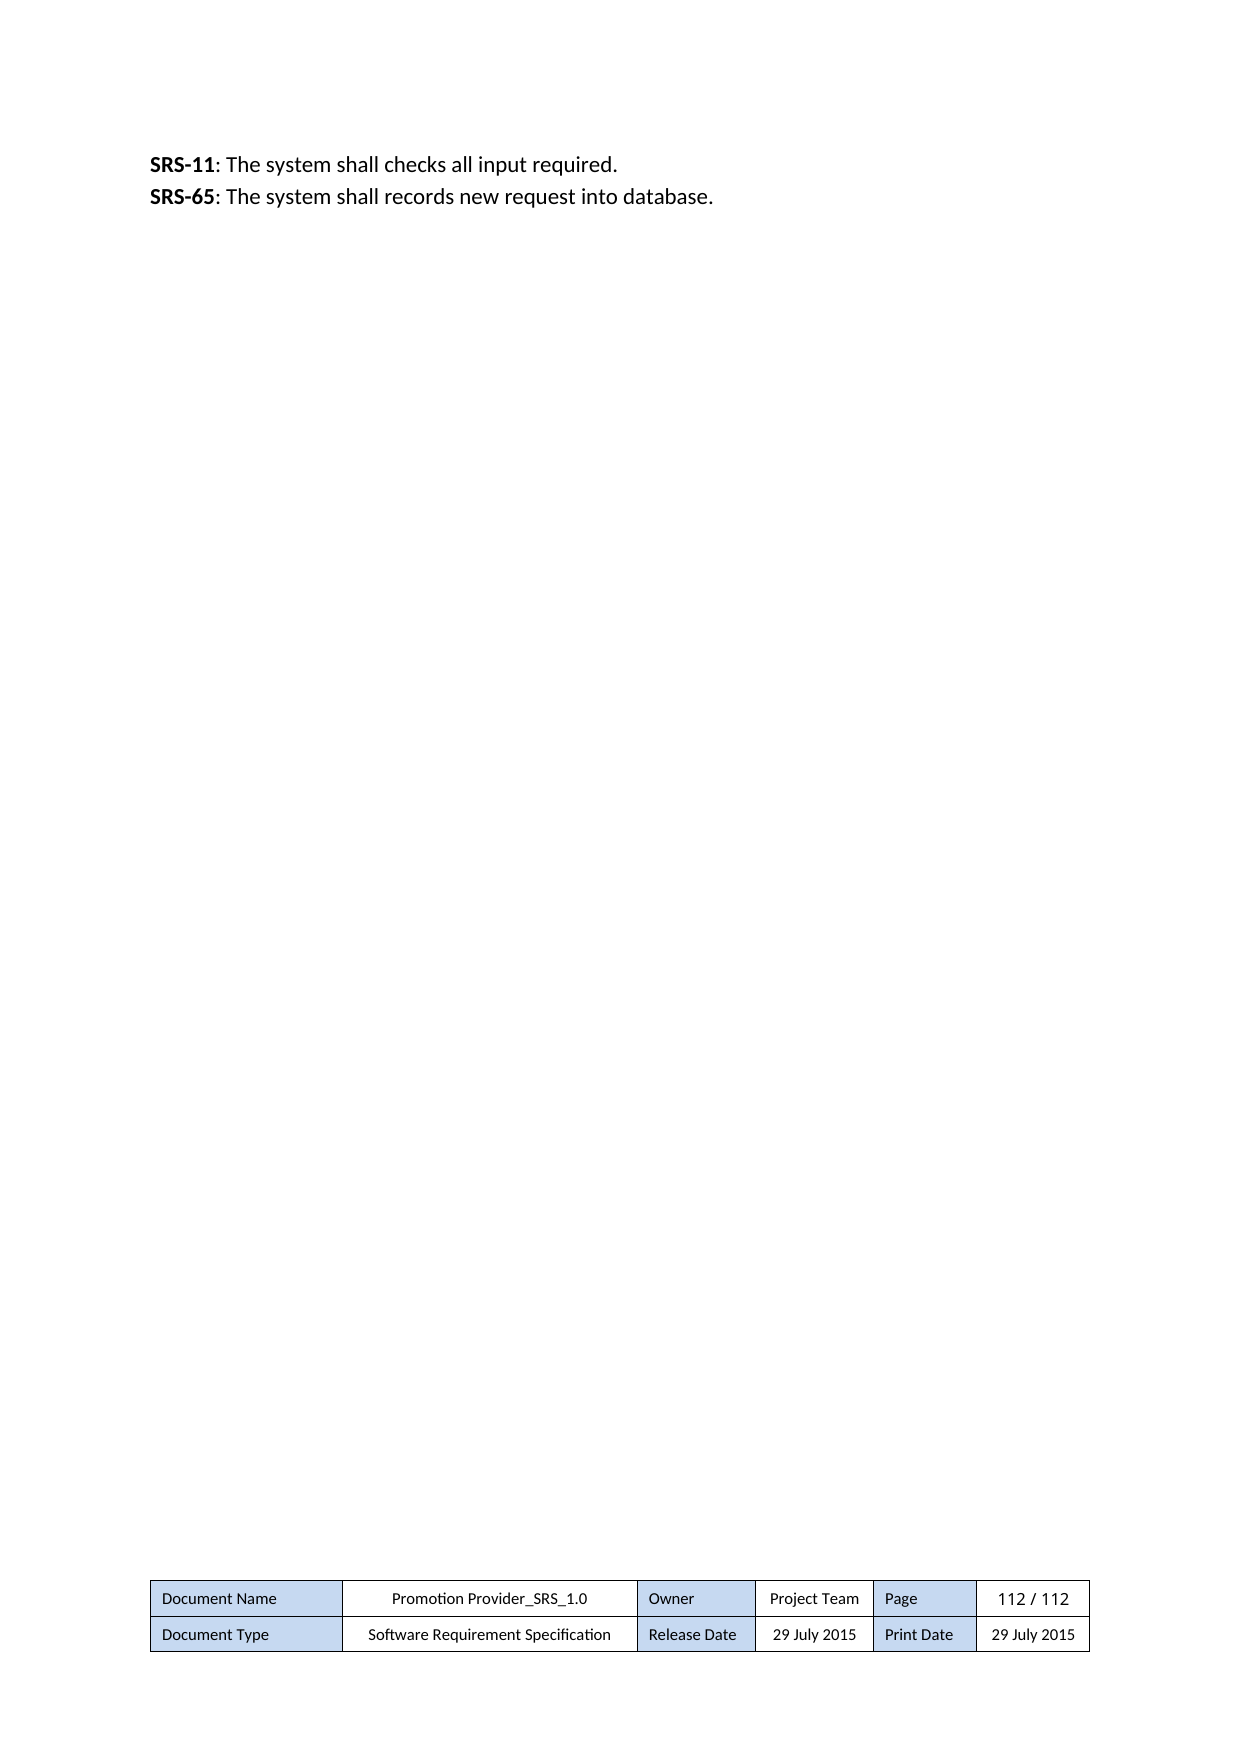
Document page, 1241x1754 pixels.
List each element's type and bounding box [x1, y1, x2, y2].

text [150, 150, 1090, 210]
